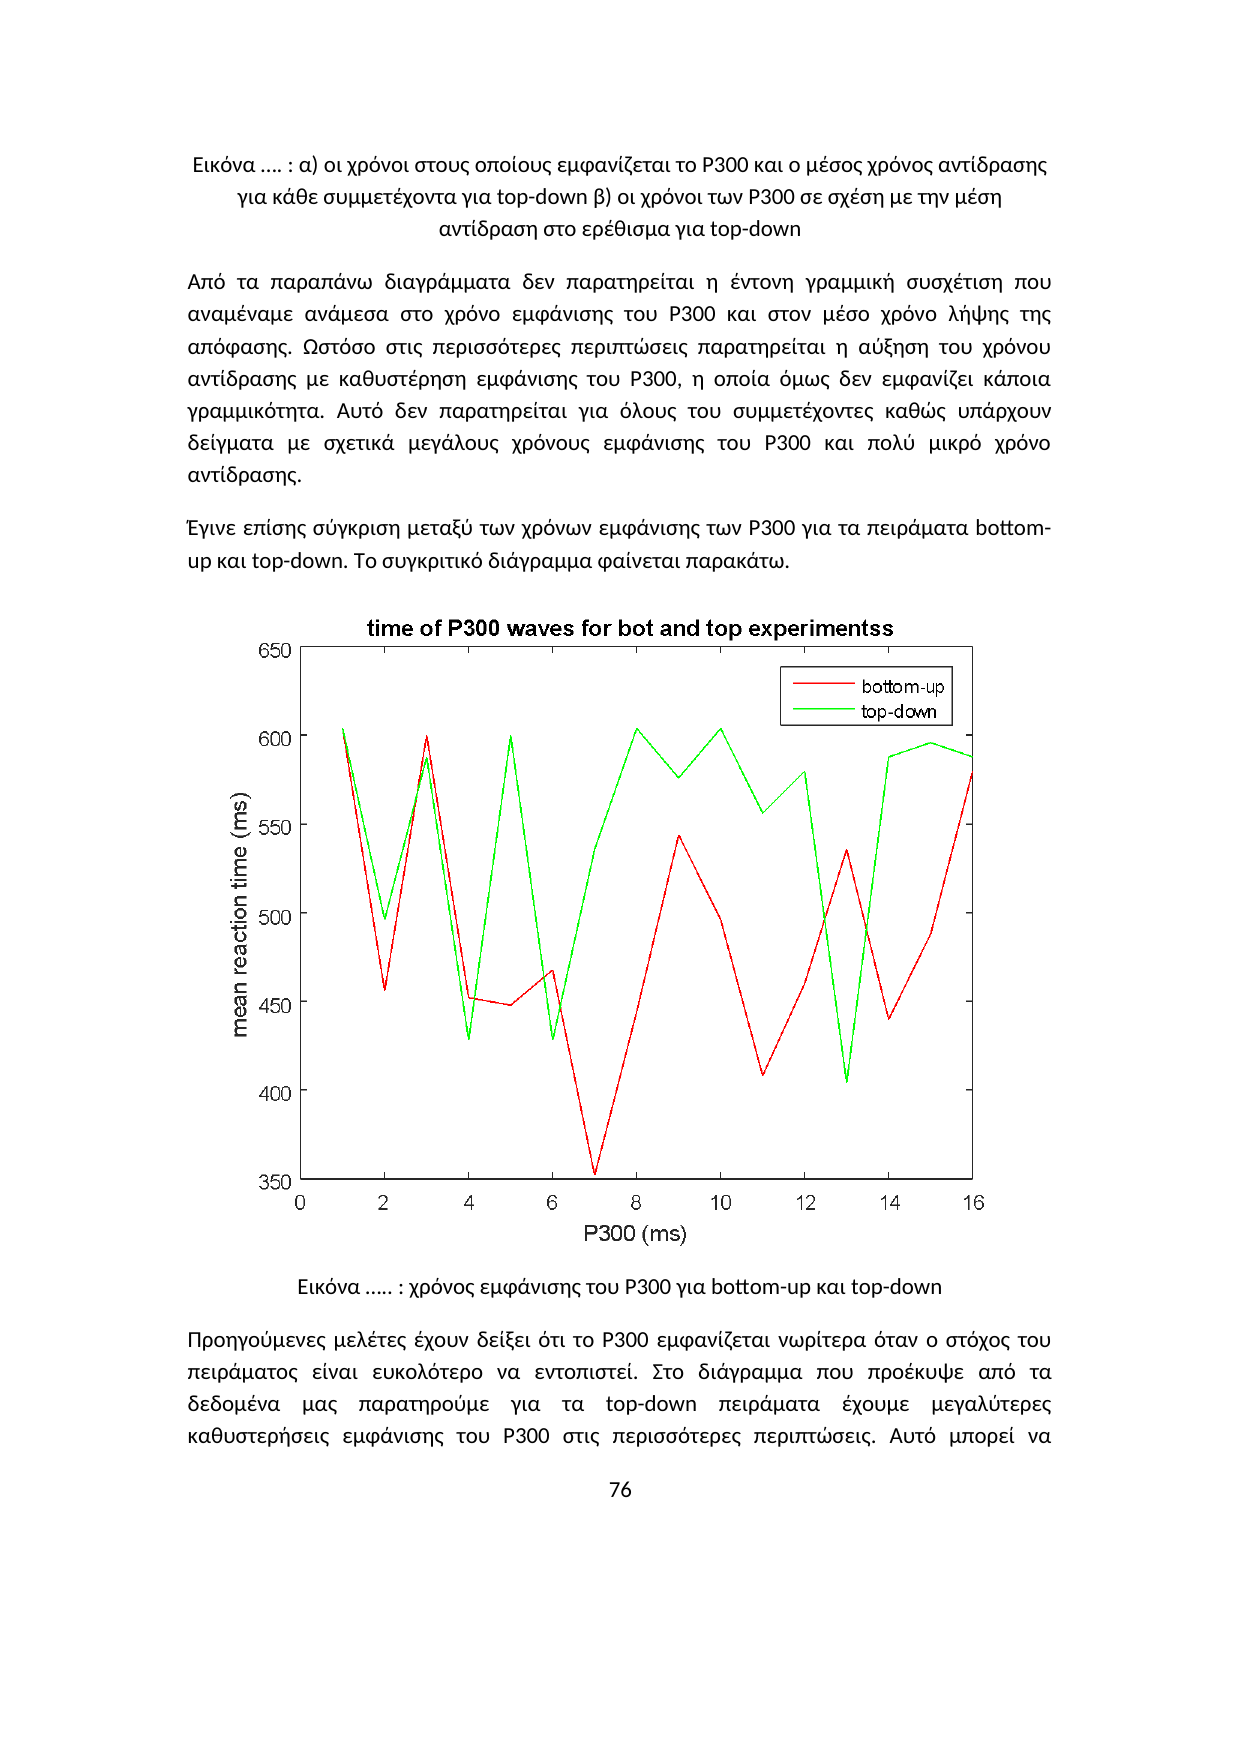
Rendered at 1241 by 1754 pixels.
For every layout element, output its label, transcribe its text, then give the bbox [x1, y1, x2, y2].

text Εικόνα …. : α) οι χρόνοι στους οποίους εμφανίζεται το Ρ300 και ο μέσος χρόνος αντίδρασης για κάθε συμμετέχοντα για top-down β) οι χρόνοι των Ρ300 σε σχέση με την μέση αντίδραση στο ερέθισμα για top-down [187, 150, 1053, 242]
picture [187, 598, 1053, 1247]
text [187, 1325, 1053, 1449]
text Από τα παραπάνω διαγράμματα δεν παρατηρείται η έντονη γραμμική συσχέτιση που αναμέναμε ανάμεσα στο χρόνο εμφάνισης του P300 και στον μέσο χρόνο λήψης της απόφασης. Ωστόσο στις περισσότερες περιπτώσεις παρατηρείται η αύξηση του χρόνου αντίδρασης με καθυστέρηση εμφάνισης του P300, η οποία όμως δεν εμφανίζει κάποια γραμμικότητα. Αυτό δεν παρατηρείται για όλους του συμμετέχοντες καθώς υπάρχουν δείγματα με σχετικά μεγάλους χρόνους εμφάνισης του Ρ300 και πολύ μικρό χρόνο αντίδρασης. [187, 267, 1053, 488]
text Εικόνα ….. : χρόνος εμφάνισης του Ρ300 για bottom-up και top-down [187, 1272, 1053, 1300]
text Έγινε επίσης σύγκριση μεταξύ των χρόνων εμφάνισης των P300 για τα πειράματα bottom-up και top-down. Το συγκριτικό διάγραμμα φαίνεται παρακάτω. [187, 513, 1053, 574]
